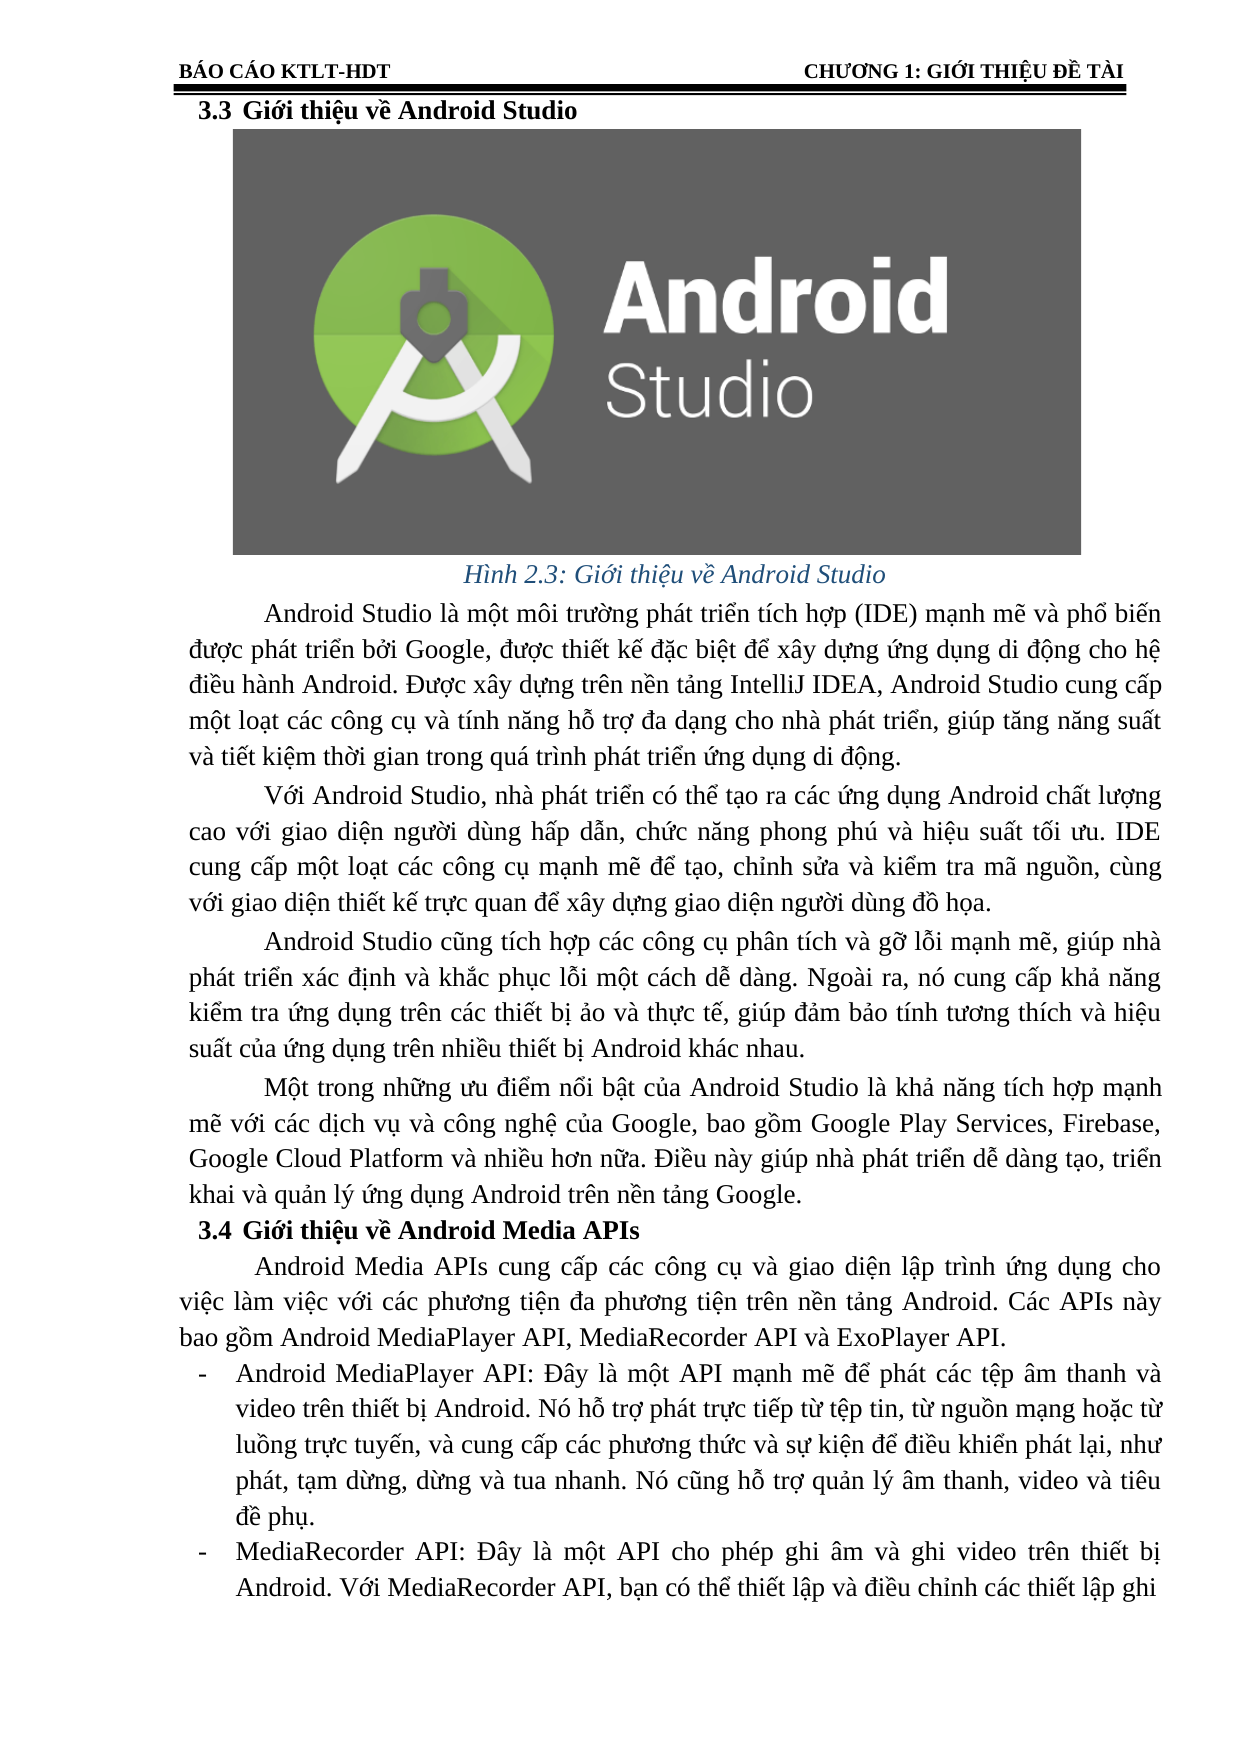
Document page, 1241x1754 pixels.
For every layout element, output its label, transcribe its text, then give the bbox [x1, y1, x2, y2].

text Một trong những ưu điểm nổi bật của Android Studio là khả năng tích hợp mạnh mẽ với các dịch vụ và công nghệ của Google, bao gồm Google Play Services, Firebase, Google Cloud Platform và nhiều hơn nữa. Điều này giúp nhà phát triển dễ dàng tạo, triển khai và quản lý ứng dụng Android trên nền tảng Google. [188, 1071, 1163, 1209]
text Android Studio là một môi trường phát triển tích hợp (IDE) mạnh mẽ và phổ biến được phát triển bởi Google, được thiết kế đặc biệt để xây dựng ứng dụng di động cho hệ điều hành Android. Được xây dựng trên nền tảng IntelliJ IDEA, Android Studio cung cấp một loạt các công cụ và tính năng hỗ trợ đa dạng cho nhà phát triển, giúp tăng năng suất và tiết kiệm thời gian trong quá trình phát triển ứng dụng di động. [188, 597, 1163, 771]
text Hình 2.3: Giới thiệu về Android Studio [188, 558, 1163, 589]
list MediaRecorder API: Đây là một API cho phép ghi âm và ghi video trên thiết bị Android. Với MediaRecorder API, bạn có thể thiết lập và điều chỉnh các thiết lập ghi [198, 1536, 1163, 1602]
picture [232, 129, 1082, 555]
list Giới thiệu về Android Media APIs [198, 1214, 1163, 1245]
text Android Media APIs cung cấp các công cụ và giao diện lập trình ứng dụng cho việc làm việc với các phương tiện đa phương tiện trên nền tảng Android. Các APIs này bao gồm Android MediaPlayer API, MediaRecorder API và ExoPlayer API. [179, 1250, 1163, 1352]
list Android MediaPlayer API: Đây là một API mạnh mẽ để phát các tệp âm thanh và video trên thiết bị Android. Nó hỗ trợ phát trực tiếp từ tệp tin, từ nguồn mạng hoặc từ luồng trực tuyến, và cung cấp các phương thức và sự kiện để điều khiển phát lại, như phát, tạm dừng, dừng và tua nhanh. Nó cũng hỗ trợ quản lý âm thanh, video và tiêu đề phụ. [198, 1357, 1163, 1531]
text Với Android Studio, nhà phát triển có thể tạo ra các ứng dụng Android chất lượng cao với giao diện người dùng hấp dẫn, chức năng phong phú và hiệu suất tối ưu. IDE cung cấp một loạt các công cụ mạnh mẽ để tạo, chỉnh sửa và kiểm tra mã nguồn, cùng với giao diện thiết kế trực quan để xây dựng giao diện người dùng đồ họa. [188, 779, 1163, 917]
text Android Studio cũng tích hợp các công cụ phân tích và gỡ lỗi mạnh mẽ, giúp nhà phát triển xác định và khắc phục lỗi một cách dễ dàng. Ngoài ra, nó cung cấp khả năng kiểm tra ứng dụng trên các thiết bị ảo và thực tế, giúp đảm bảo tính tương thích và hiệu suất của ứng dụng trên nhiều thiết bị Android khác nhau. [188, 925, 1163, 1063]
list Giới thiệu về Android Studio [198, 94, 1163, 125]
